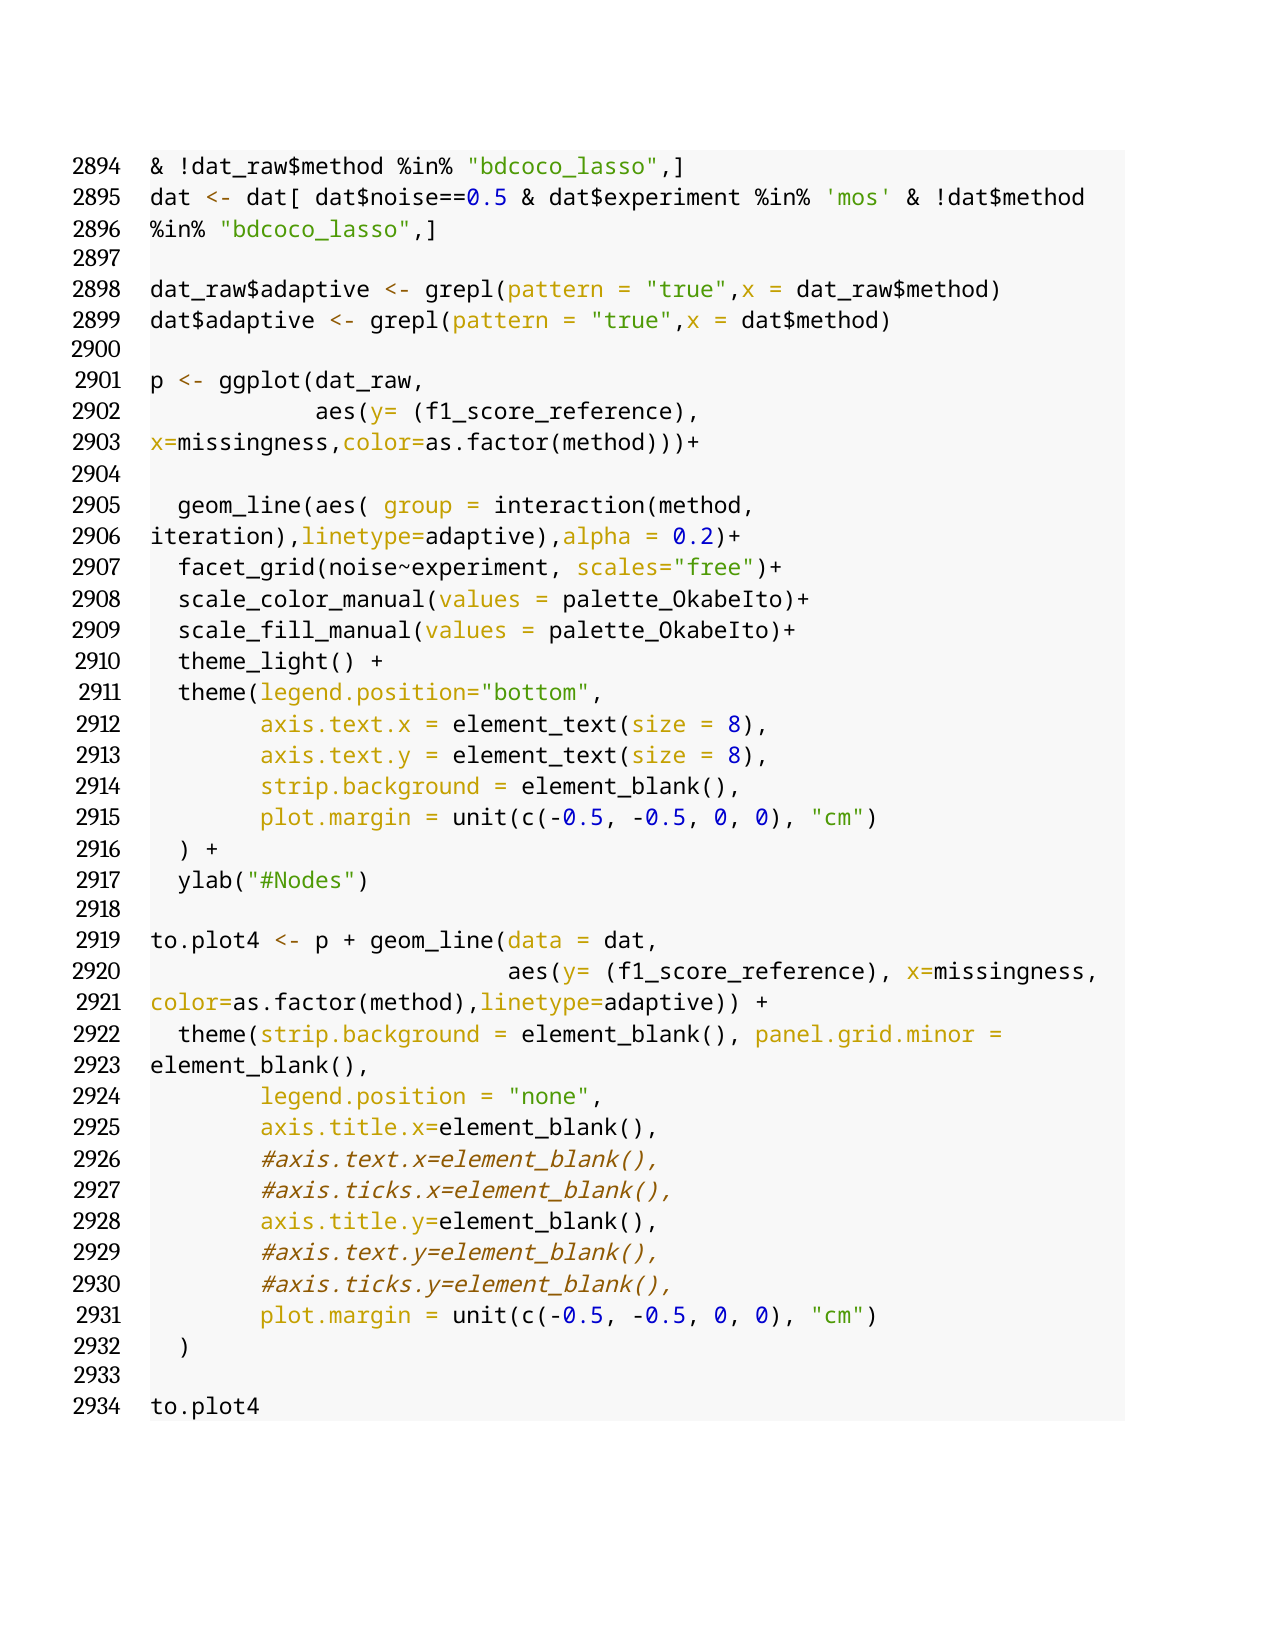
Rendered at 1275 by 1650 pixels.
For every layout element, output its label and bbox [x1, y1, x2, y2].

text [150, 150, 1125, 1421]
